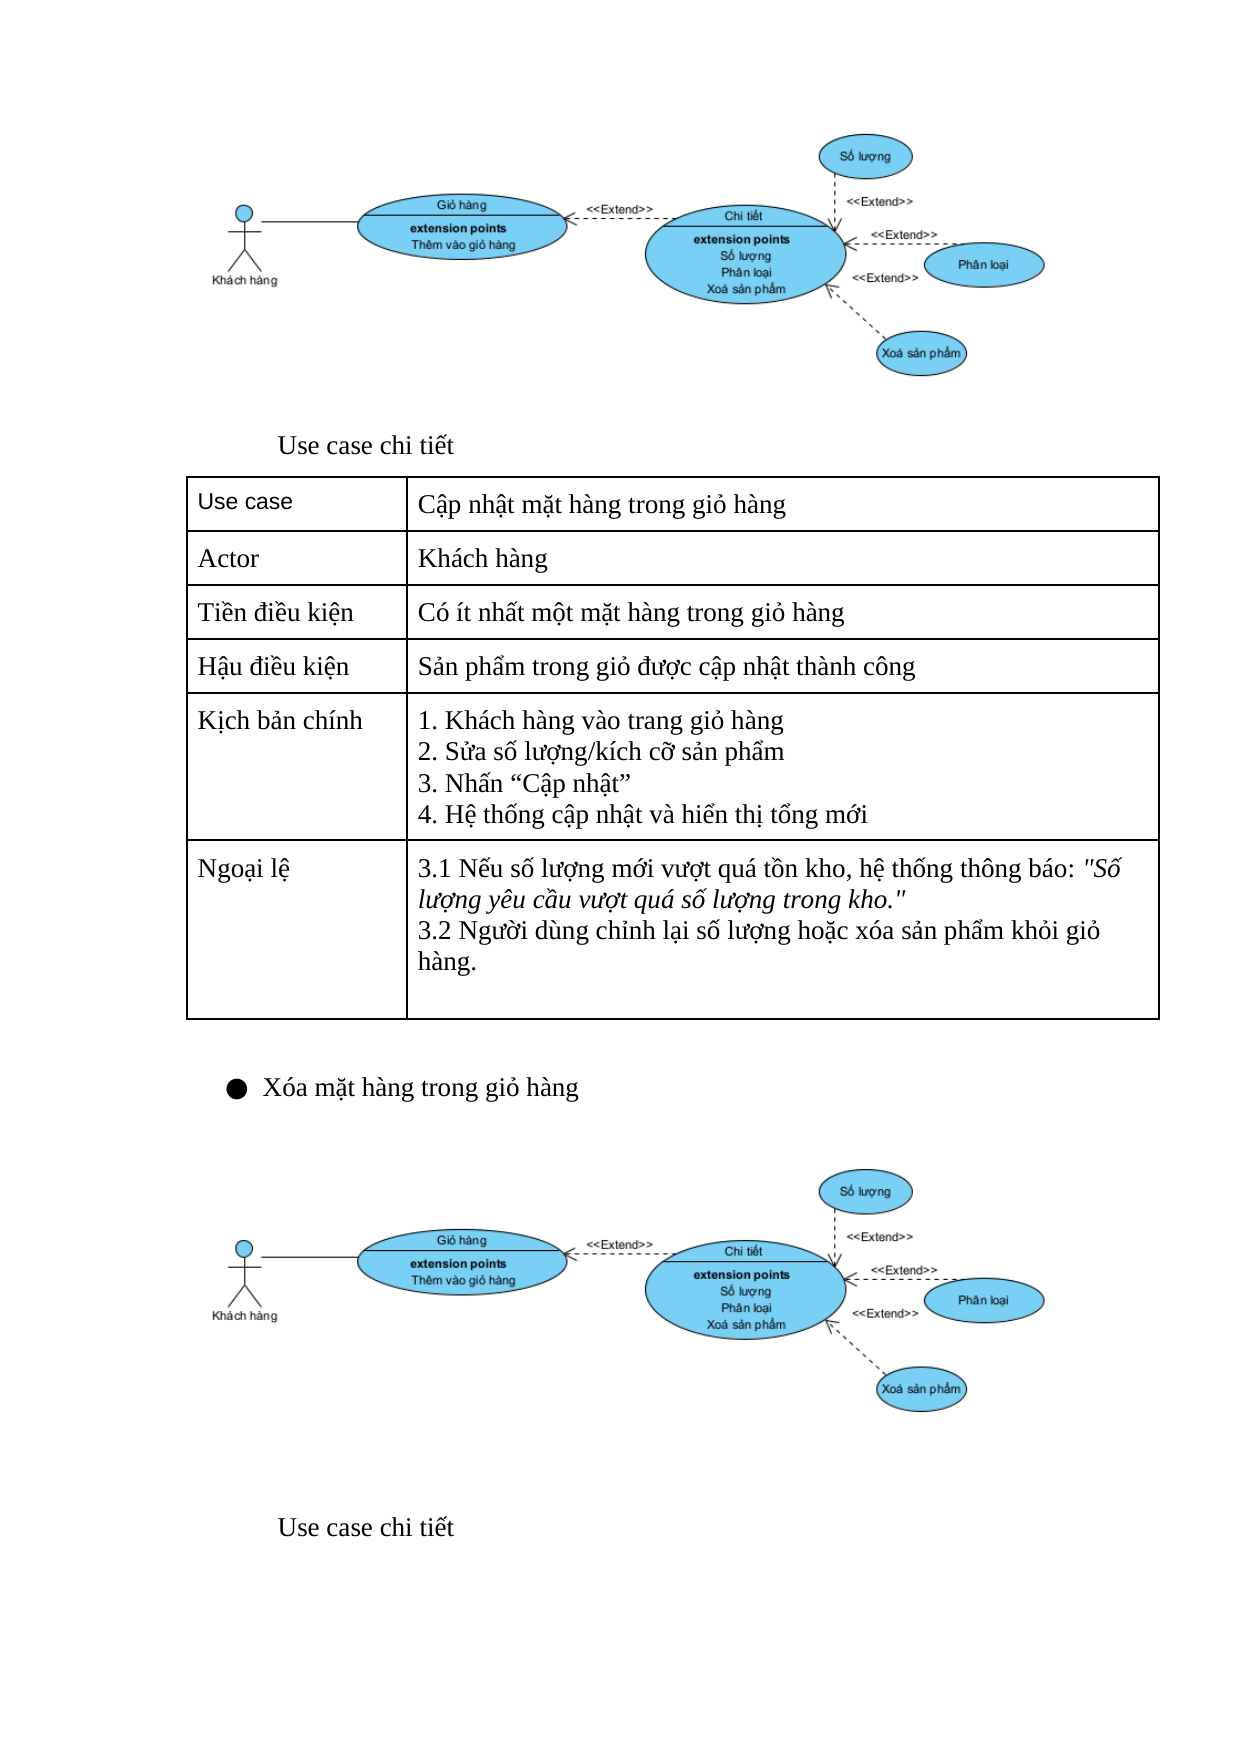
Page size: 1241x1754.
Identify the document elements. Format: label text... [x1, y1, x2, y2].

list Xóa mặt hàng trong giỏ hàng [225, 1056, 1087, 1111]
text Use case chi tiết [277, 1511, 1087, 1542]
picture [159, 1139, 1100, 1452]
picture [159, 103, 1100, 416]
text Use case chi tiết [277, 429, 1087, 460]
